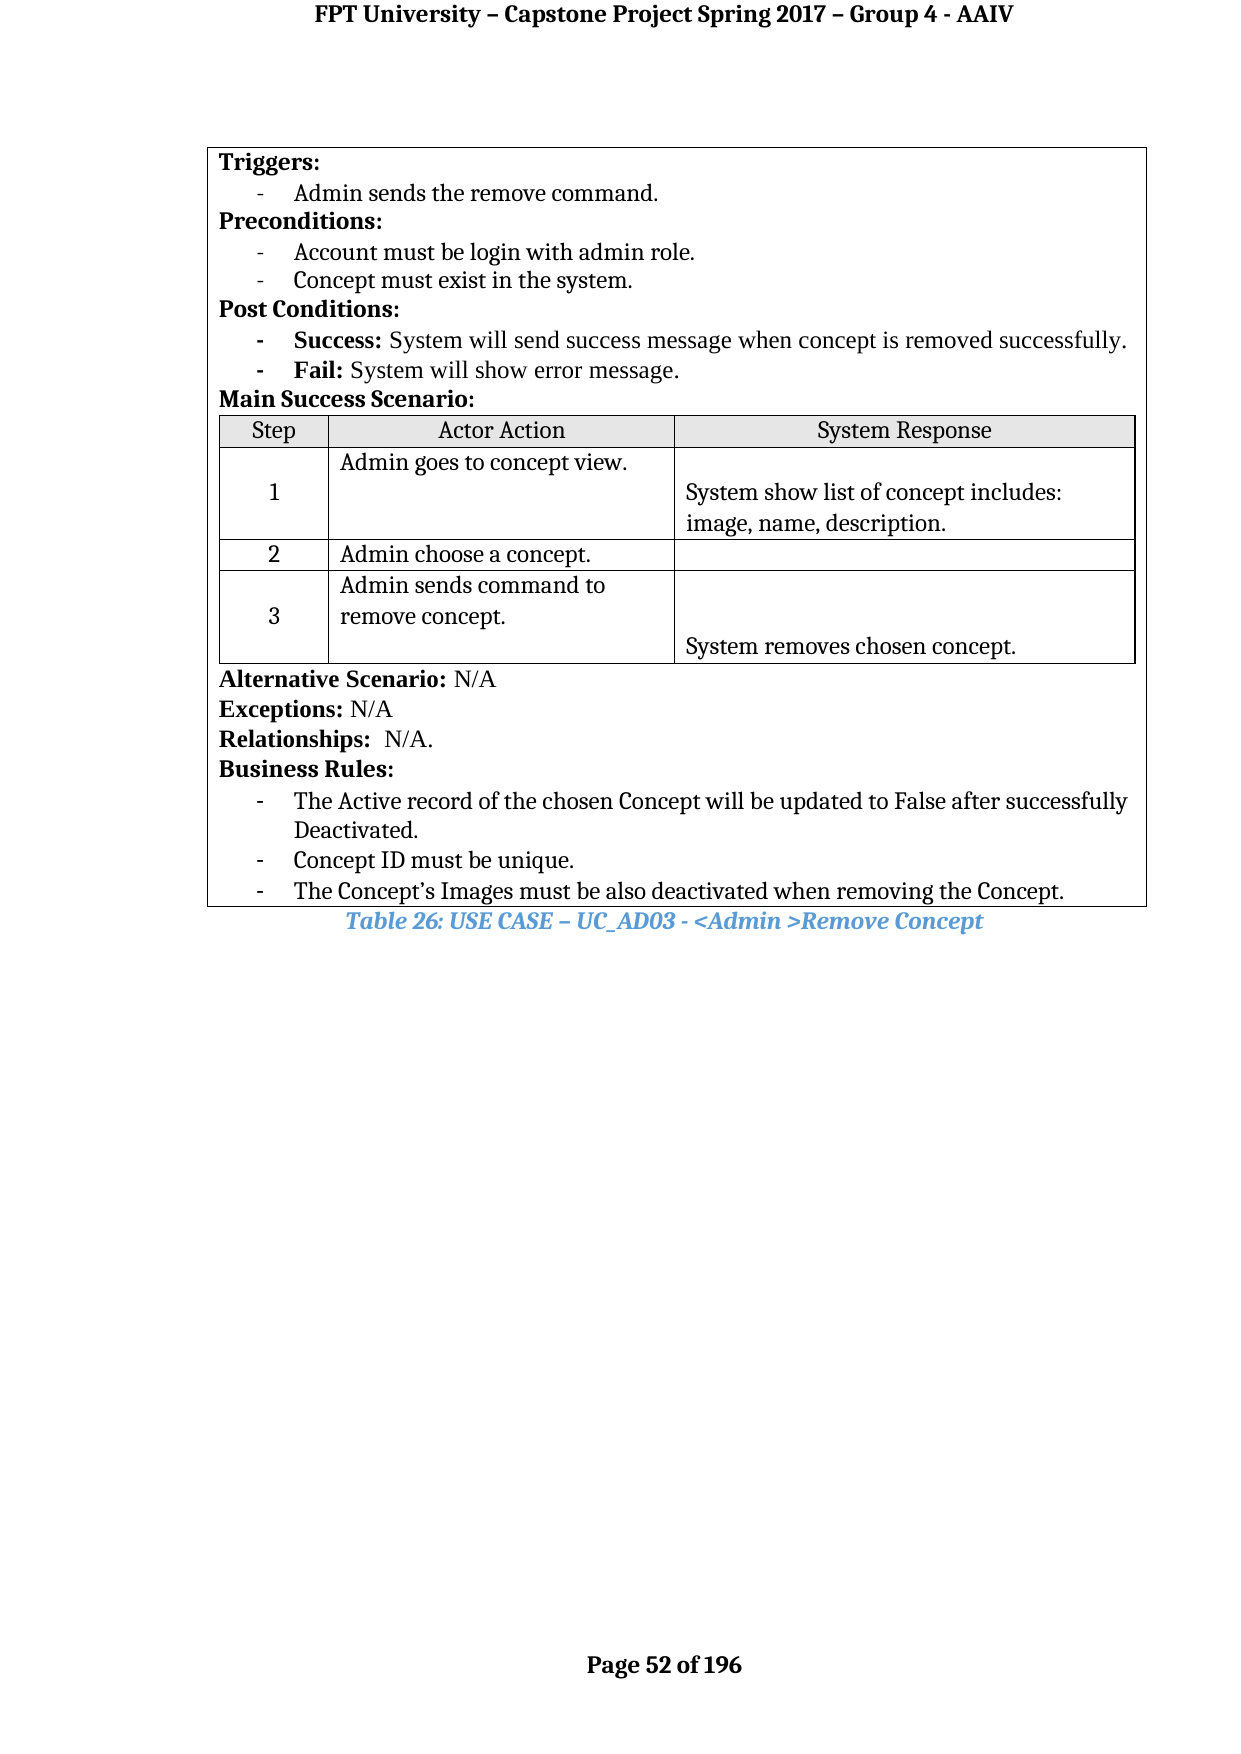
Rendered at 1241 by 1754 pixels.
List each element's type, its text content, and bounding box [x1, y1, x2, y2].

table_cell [208, 148, 1146, 906]
text Table 26: USE CASE – UC_AD03 - <Admin >Remove Concept [207, 907, 1122, 935]
